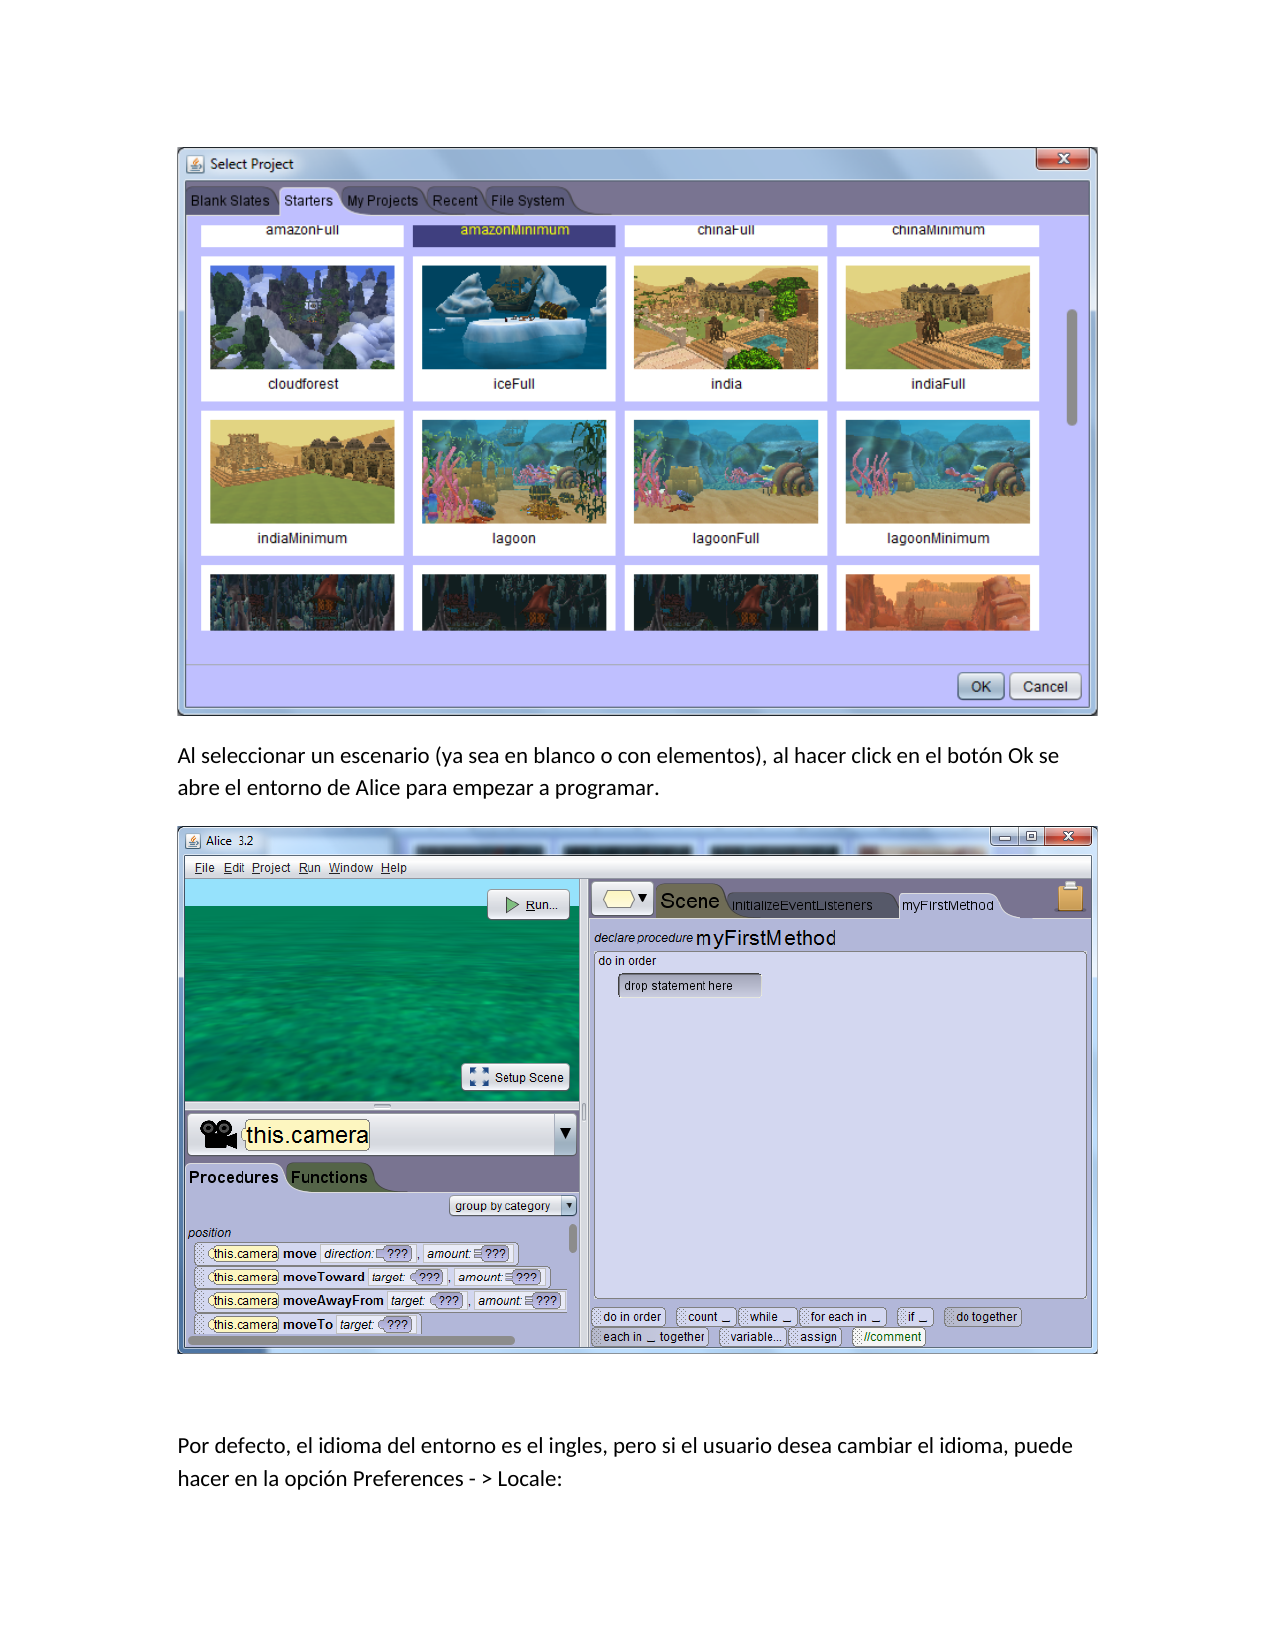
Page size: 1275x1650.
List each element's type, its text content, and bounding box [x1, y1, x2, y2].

text Por defecto, el idioma del entorno es el ingles, pero si el usuario desea cambiar el idioma, puede hacer en la opción Preferences - > Locale: [177, 1431, 1098, 1492]
picture [177, 147, 1098, 716]
text Al seleccionar un escenario (ya sea en blanco o con elementos), al hacer click en el botón Ok se abre el entorno de Alice para empezar a programar. [177, 741, 1098, 801]
picture [177, 826, 1098, 1354]
